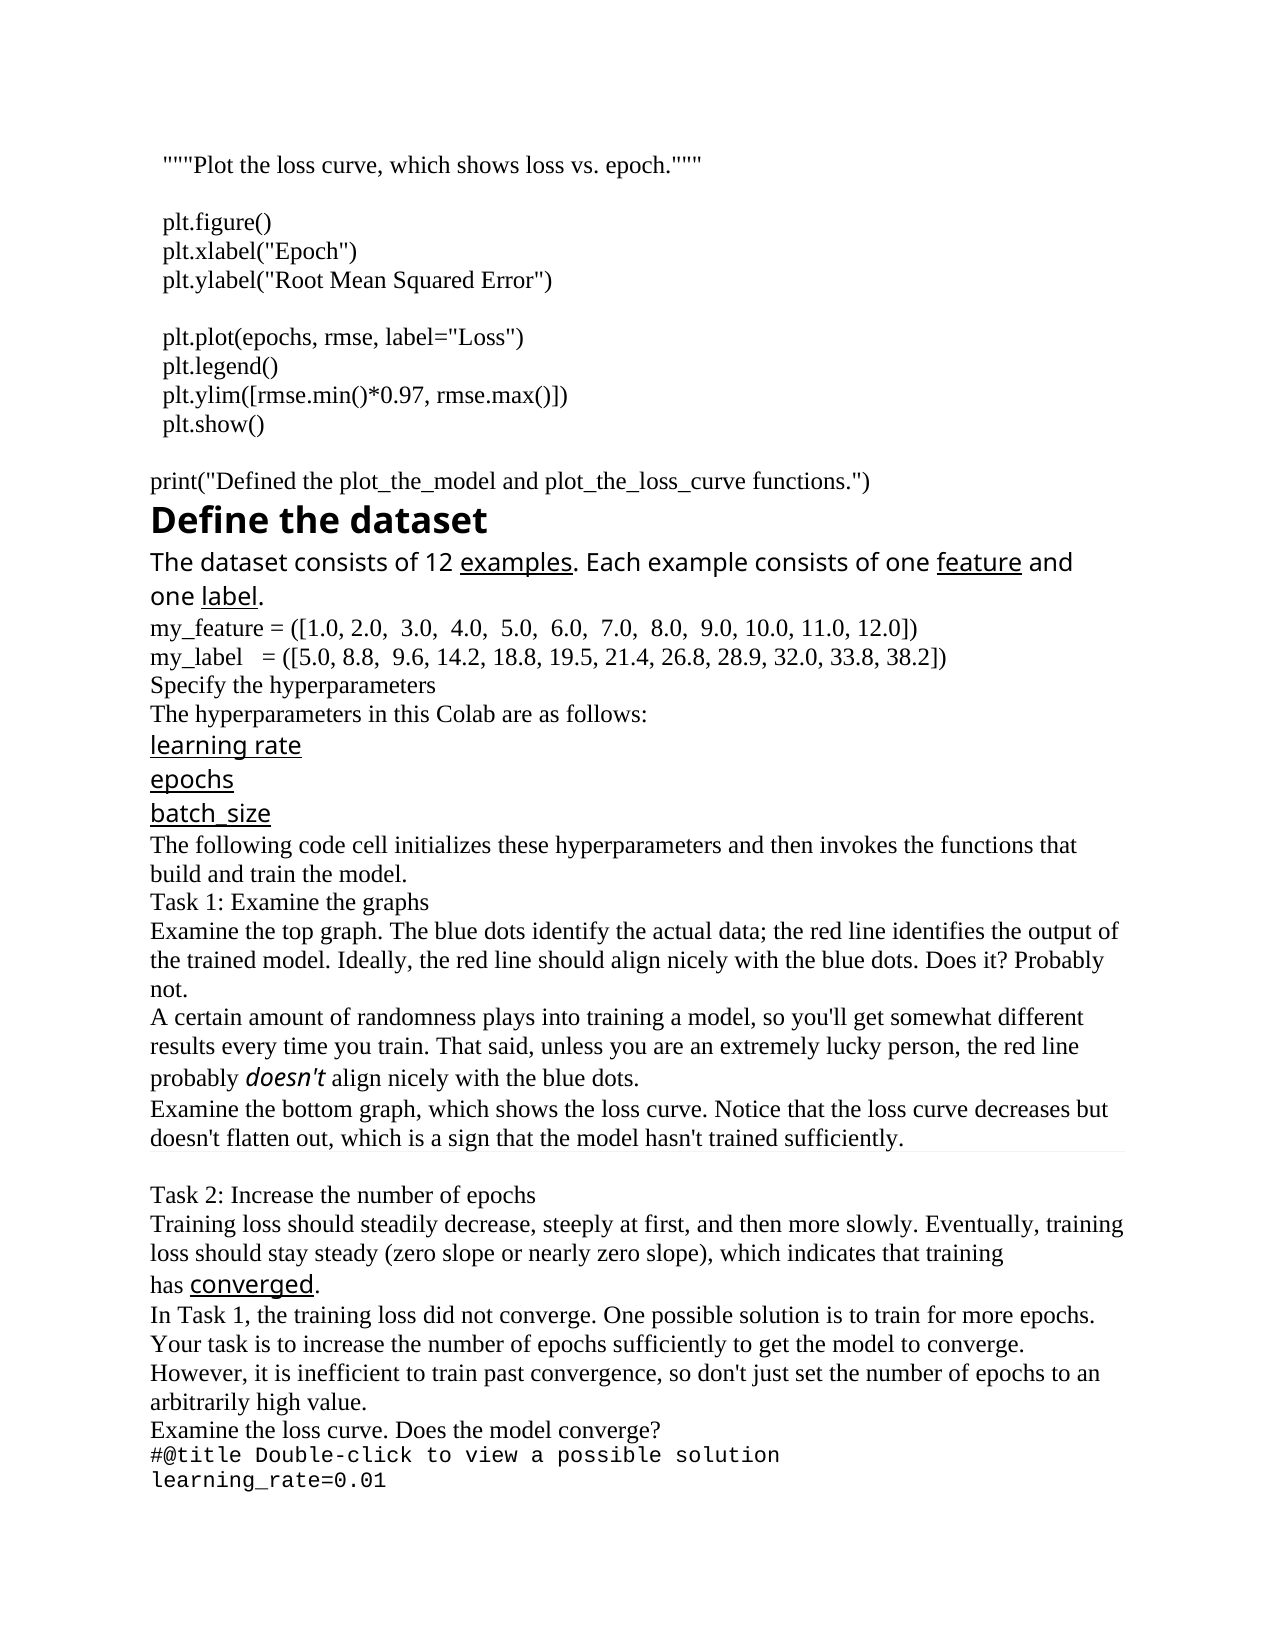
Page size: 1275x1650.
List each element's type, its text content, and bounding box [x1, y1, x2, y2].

text plt.plot(epochs, rmse, label="Loss") [150, 322, 1125, 351]
text plt.legend() [150, 351, 1125, 380]
text Training loss should steadily decrease, steeply at first, and then more slowly. Eventually, training loss should stay steady (zero slope or nearly zero slope), which indicates that training has converged. [150, 1209, 1125, 1301]
text epochs [150, 762, 1125, 796]
text learning_rate=0.01 [150, 1469, 1125, 1494]
text plt.xlabel("Epoch") [150, 236, 1125, 265]
text learning rate [150, 728, 1125, 762]
text Examine the top graph. The blue dots identify the actual data; the red line identifies the output of the trained model. Ideally, the red line should align nicely with the blue dots. Does it? Probably not. [150, 916, 1125, 1002]
text Specify the hyperparameters [150, 670, 1125, 699]
text print("Defined the plot_the_model and plot_the_loss_curve functions.") [150, 466, 1125, 495]
text Examine the loss curve. Does the model converge? [150, 1416, 1125, 1444]
text The hyperparameters in this Colab are as follows: [150, 699, 1125, 728]
text plt.show() [150, 409, 1125, 437]
text Define the dataset [150, 495, 1125, 545]
text Examine the bottom graph, which shows the loss curve. Notice that the loss curve decreases but doesn't flatten out, which is a sign that the model hasn't trained sufficiently. [150, 1094, 1125, 1151]
text plt.ylim([rmse.min()*0.97, rmse.max()]) [150, 380, 1125, 409]
text Task 2: Increase the number of epochs [150, 1180, 1125, 1209]
text my_feature = ([1.0, 2.0, 3.0, 4.0, 5.0, 6.0, 7.0, 8.0, 9.0, 10.0, 11.0, 12.0]) [150, 613, 1125, 642]
text The following code cell initializes these hyperparameters and then invokes the functions that build and train the model. [150, 830, 1125, 887]
text """Plot the loss curve, which shows loss vs. epoch.""" [150, 150, 1125, 179]
text In Task 1, the training loss did not converge. One possible solution is to train for more epochs. Your task is to increase the number of epochs sufficiently to get the model to converge. However, it is inefficient to train past convergence, so don't just set the number of epochs to an arbitrarily high value. [150, 1301, 1125, 1416]
text #@title Double-click to view a possible solution [150, 1444, 1125, 1469]
text batch_size [150, 796, 1125, 830]
text plt.figure() [150, 207, 1125, 236]
text A certain amount of randomness plays into training a model, so you'll get somewhat different results every time you train. That said, unless you are an extremely lucky person, the red line probably doesn't align nicely with the blue dots. [150, 1002, 1125, 1094]
text my_label = ([5.0, 8.8, 9.6, 14.2, 18.8, 19.5, 21.4, 26.8, 28.9, 32.0, 33.8, 38.2]) [150, 642, 1125, 670]
text Task 1: Examine the graphs [150, 887, 1125, 916]
text plt.ylabel("Root Mean Squared Error") [150, 265, 1125, 294]
text The dataset consists of 12 examples. Each example consists of one feature and one label. [150, 545, 1125, 613]
